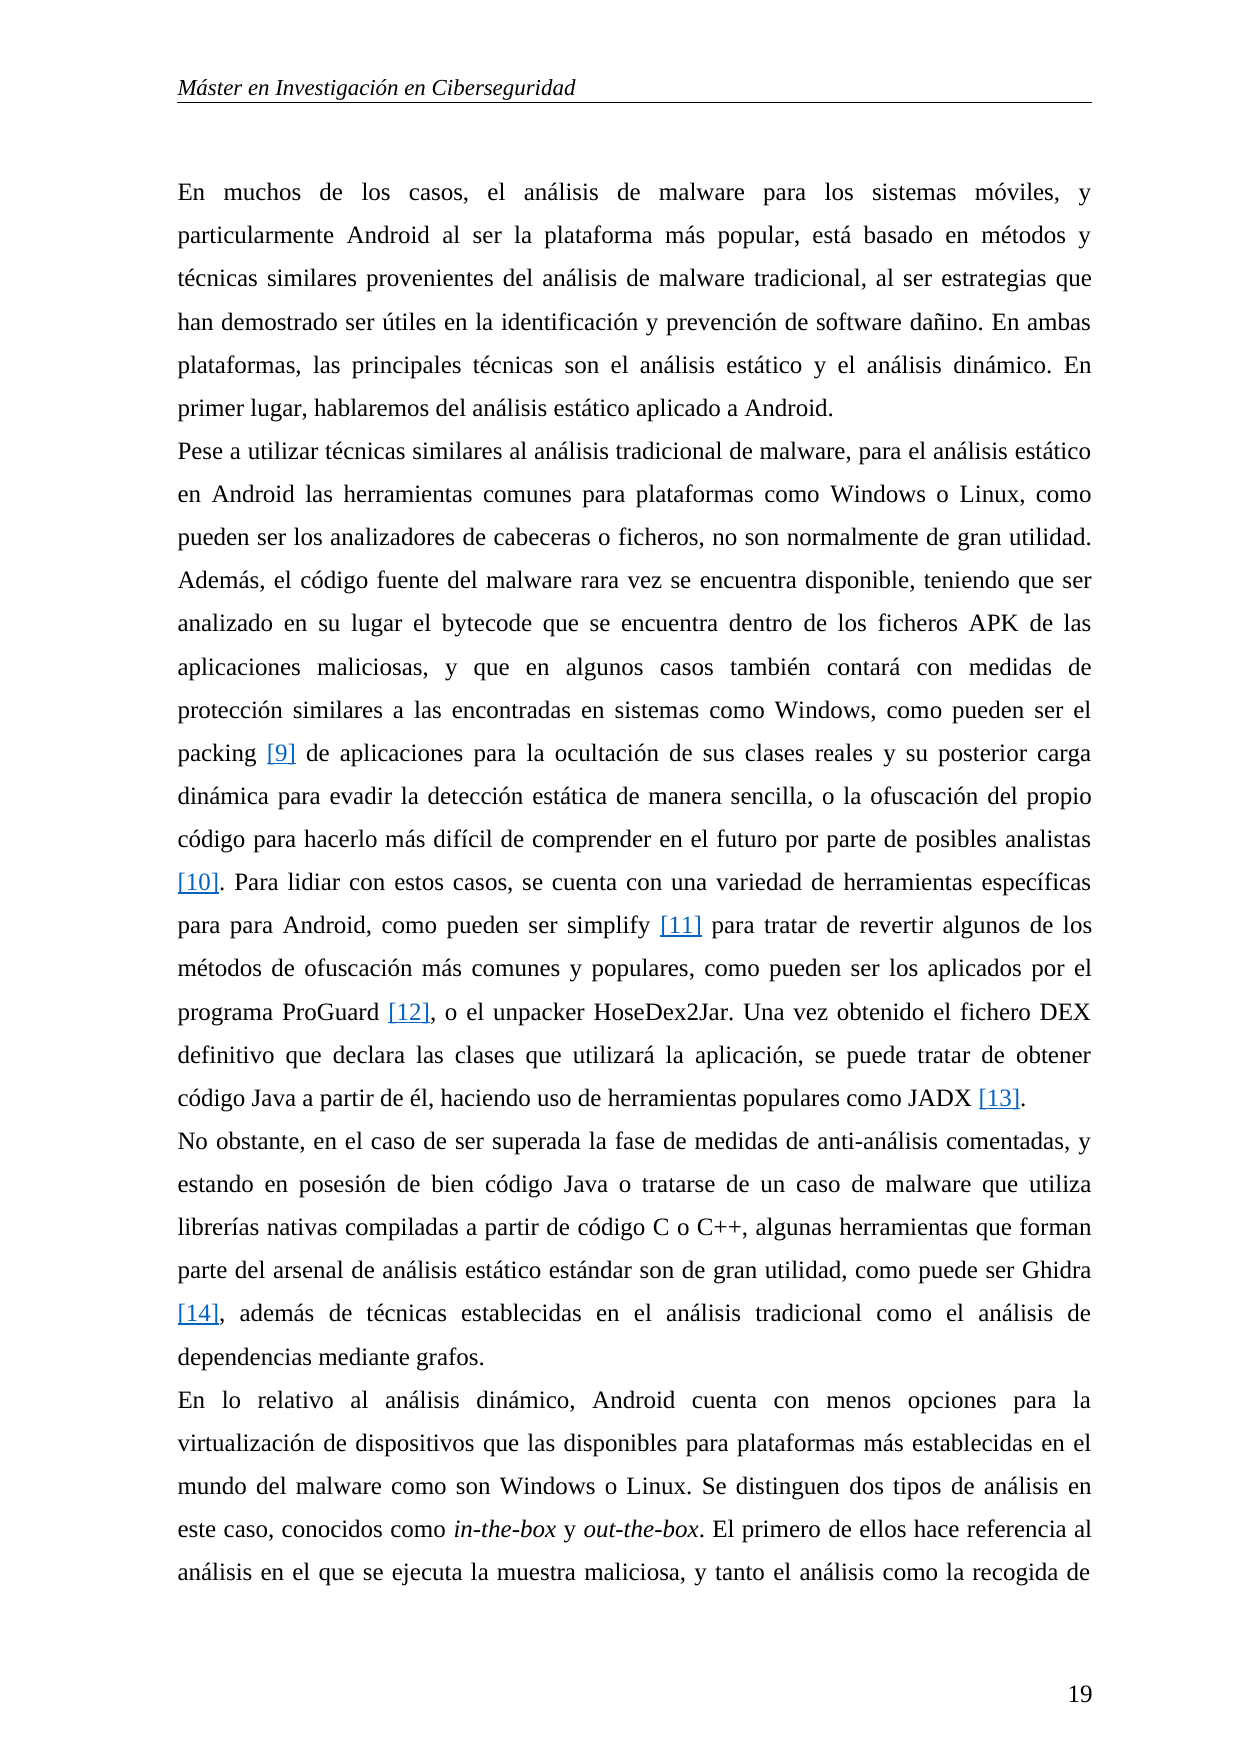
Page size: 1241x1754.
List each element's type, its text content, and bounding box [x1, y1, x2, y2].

text Pese a utilizar técnicas similares al análisis tradicional de malware, para el análisis estático en Android las herramientas comunes para plataformas como Windows o Linux, como pueden ser los analizadores de cabeceras o ficheros, no son normalmente de gran utilidad. Además, el código fuente del malware rara vez se encuentra disponible, teniendo que ser analizado en su lugar el bytecode que se encuentra dentro de los ficheros APK de las aplicaciones maliciosas, y que en algunos casos también contará con medidas de protección similares a las encontradas en sistemas como Windows, como pueden ser el packing [9] de aplicaciones para la ocultación de sus clases reales y su posterior carga dinámica para evadir la detección estática de manera sencilla, o la ofuscación del propio código para hacerlo más difícil de comprender en el futuro por parte de posibles analistas [10]. Para lidiar con estos casos, se cuenta con una variedad de herramientas específicas para para Android, como pueden ser simplify [11] para tratar de revertir algunos de los métodos de ofuscación más comunes y populares, como pueden ser los aplicados por el programa ProGuard [12], o el unpacker HoseDex2Jar. Una vez obtenido el fichero DEX definitivo que declara las clases que utilizará la aplicación, se puede tratar de obtener código Java a partir de él, haciendo uso de herramientas populares como JADX [13]. [177, 436, 1092, 1112]
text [177, 1385, 1092, 1586]
text No obstante, en el caso de ser superada la fase de medidas de anti-análisis comentadas, y estando en posesión de bien código Java o tratarse de un caso de malware que utiliza librerías nativas compiladas a partir de código C o C++, algunas herramientas que forman parte del arsenal de análisis estático estándar son de gran utilidad, como puede ser Ghidra [14], además de técnicas establecidas en el análisis tradicional como el análisis de dependencias mediante grafos. [177, 1126, 1092, 1370]
text En muchos de los casos, el análisis de malware para los sistemas móviles, y particularmente Android al ser la plataforma más popular, está basado en métodos y técnicas similares provenientes del análisis de malware tradicional, al ser estrategias que han demostrado ser útiles en la identificación y prevención de software dañino. En ambas plataformas, las principales técnicas son el análisis estático y el análisis dinámico. En primer lugar, hablaremos del análisis estático aplicado a Android. [177, 177, 1092, 422]
